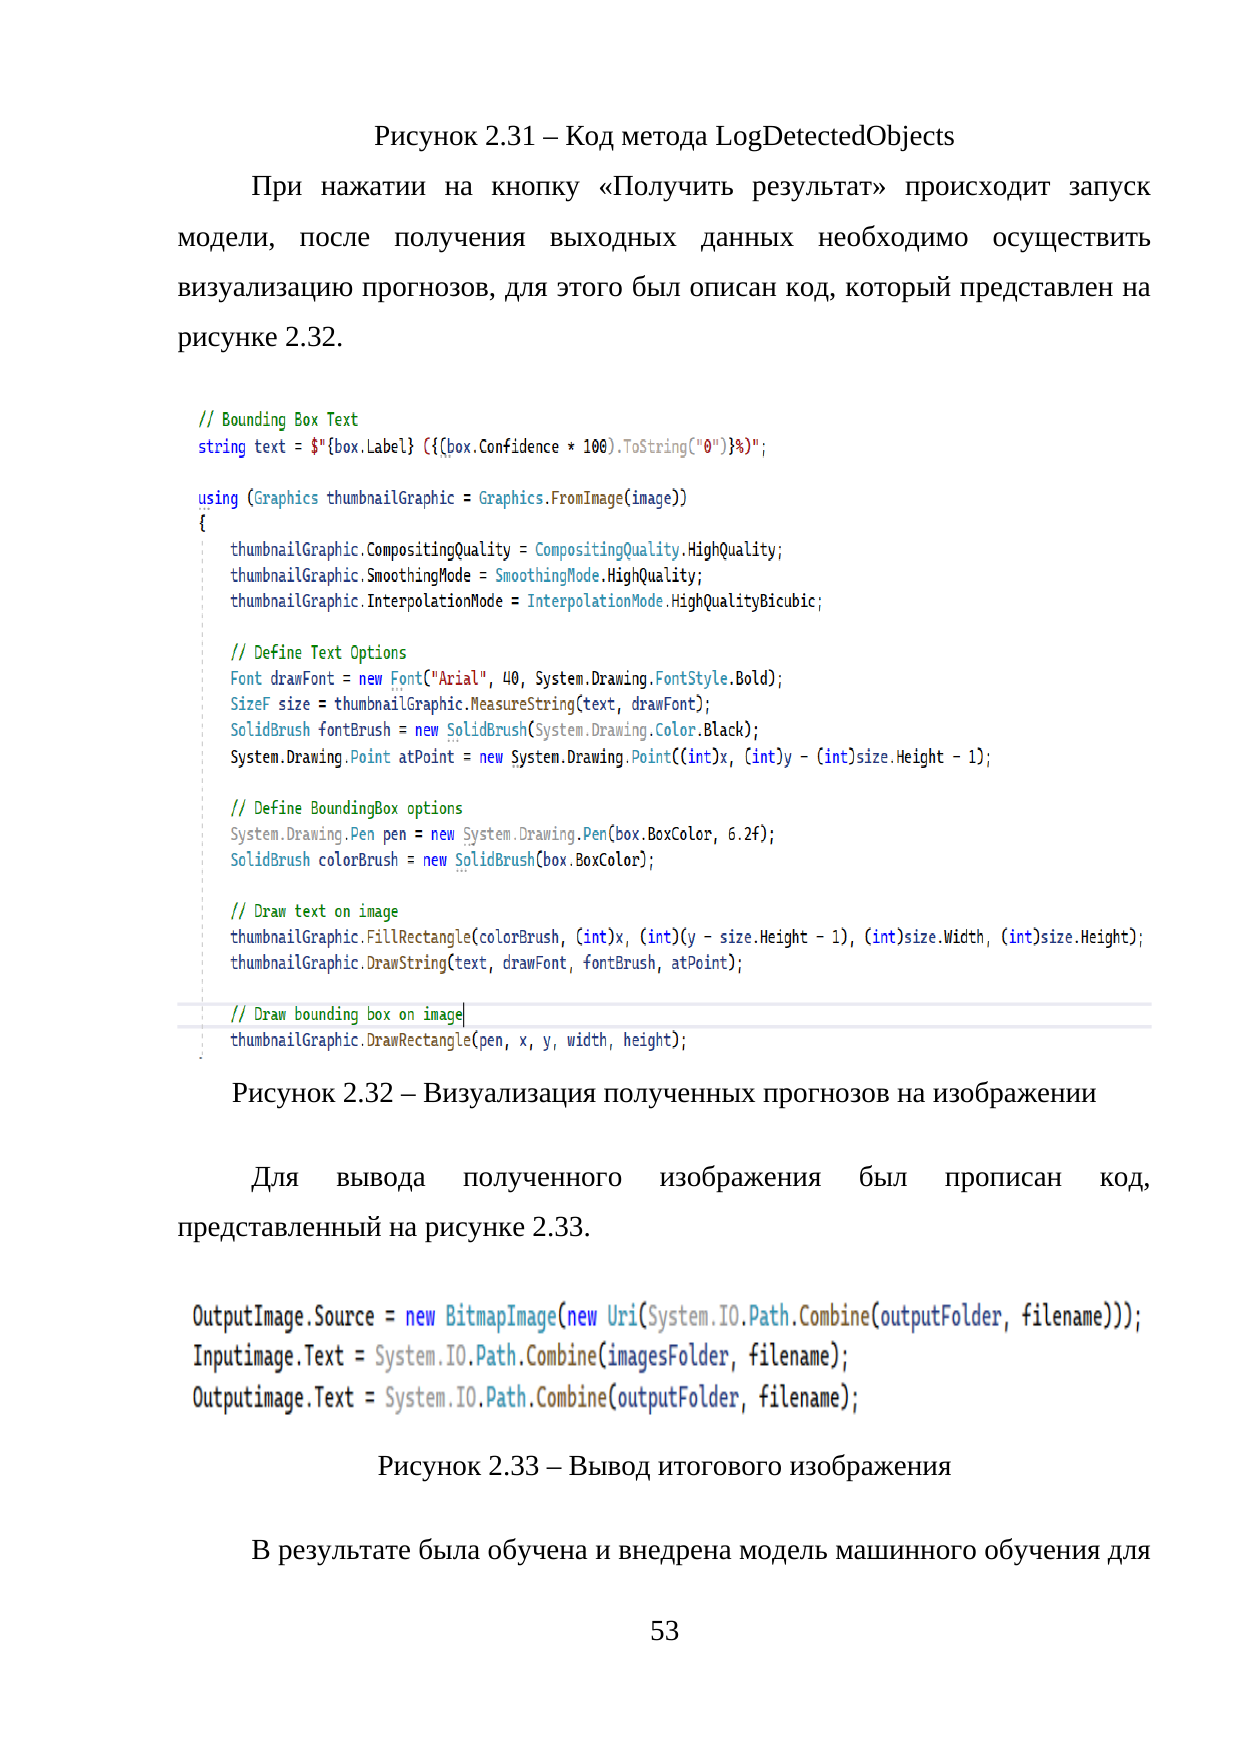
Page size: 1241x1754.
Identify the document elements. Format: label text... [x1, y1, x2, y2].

text Для вывода полученного изображения был прописан код, представленный на рисунке 2.33. [177, 1159, 1152, 1243]
picture [177, 1293, 1152, 1432]
text Рисунок 2.31 – Код метода LogDetectedObjects [177, 118, 1152, 152]
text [177, 1532, 1152, 1566]
text Рисунок 2.33 – Вывод итогового изображения [177, 1448, 1152, 1482]
text Рисунок 2.32 – Визуализация полученных прогнозов на изображении [177, 1075, 1152, 1108]
picture [177, 403, 1152, 1059]
text При нажатии на кнопку «Получить результат» происходит запуск модели, после получения выходных данных необходимо осуществить визуализацию прогнозов, для этого был описан код, который представлен на рисунке 2.32. [177, 168, 1152, 353]
